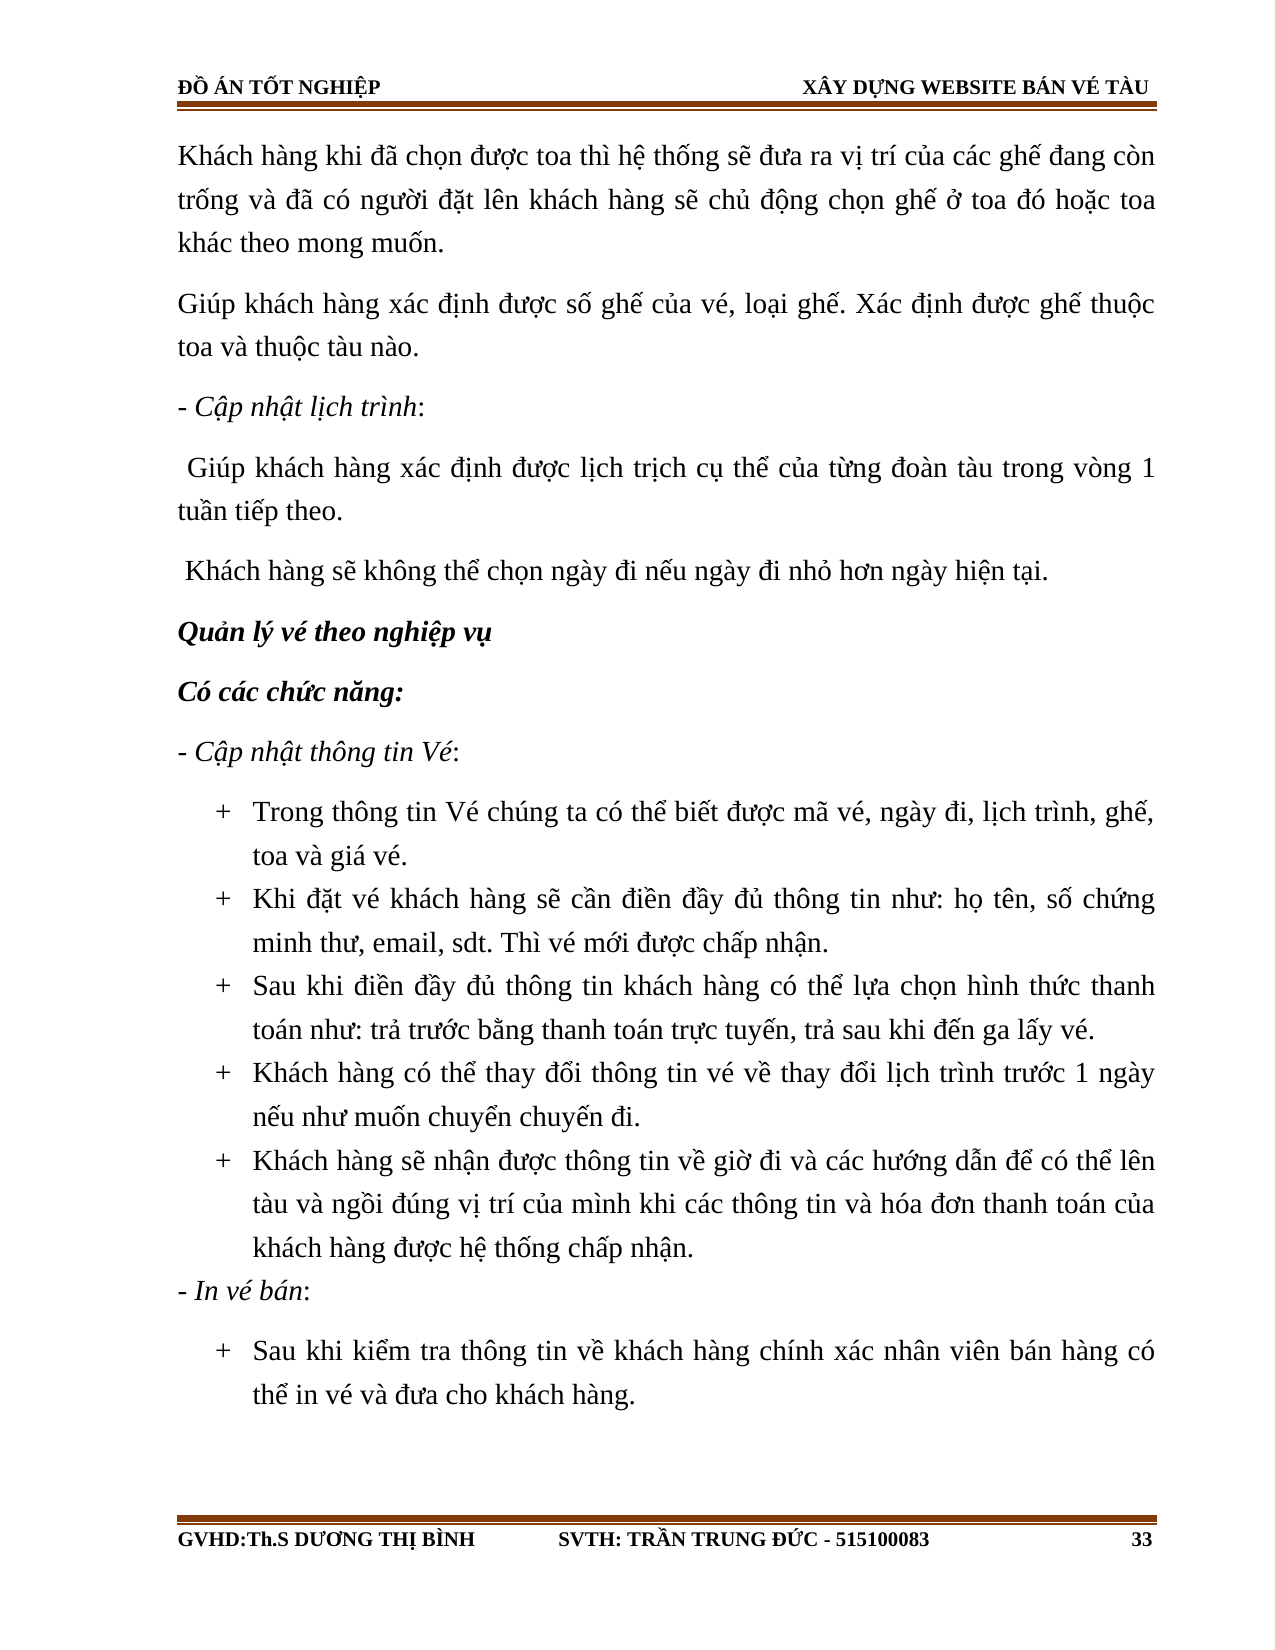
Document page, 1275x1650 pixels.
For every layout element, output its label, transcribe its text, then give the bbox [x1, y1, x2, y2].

text - Cập nhật lịch trình: [177, 389, 1157, 423]
text Khách hàng khi đã chọn được toa thì hệ thống sẽ đưa ra vị trí của các ghế đang còn trống và đã có người đặt lên khách hàng sẽ chủ động chọn ghế ở toa đó hoặc toa khác theo mong muốn. [177, 138, 1157, 259]
text Có các chức năng: [177, 674, 1157, 707]
list Khi đặt vé khách hàng sẽ cần điền đầy đủ thông tin như: họ tên, số chứng minh thư, email, sdt. Thì vé mới được chấp nhận. [215, 881, 1157, 958]
text - In vé bán: [177, 1273, 1157, 1307]
text Khách hàng sẽ không thể chọn ngày đi nếu ngày đi nhỏ hơn ngày hiện tại. [177, 553, 1157, 587]
text Quản lý vé theo nghiệp vụ [177, 614, 1157, 647]
list Khách hàng sẽ nhận được thông tin về giờ đi và các hướng dẫn để có thể lên tàu và ngồi đúng vị trí của mình khi các thông tin và hóa đơn thanh toán của khách hàng được hệ thống chấp nhận. [215, 1143, 1157, 1263]
list Sau khi kiểm tra thông tin về khách hàng chính xác nhân viên bán hàng có thể in vé và đưa cho khách hàng. [215, 1333, 1157, 1411]
text - Cập nhật thông tin Vé: [177, 734, 1157, 768]
list Sau khi điền đầy đủ thông tin khách hàng có thể lựa chọn hình thức thanh toán như: trả trước bằng thanh toán trực tuyến, trả sau khi đến ga lấy vé. [215, 968, 1157, 1046]
list Khách hàng có thể thay đổi thông tin vé về thay đổi lịch trình trước 1 ngày nếu như muốn chuyển chuyến đi. [215, 1056, 1157, 1133]
text Giúp khách hàng xác định được lịch trịch cụ thể của từng đoàn tàu trong vòng 1 tuần tiếp theo. [177, 450, 1157, 527]
list Trong thông tin Vé chúng ta có thể biết được mã vé, ngày đi, lịch trình, ghế, toa và giá vé. [215, 794, 1157, 871]
text Giúp khách hàng xác định được số ghế của vé, loại ghế. Xác định được ghế thuộc toa và thuộc tàu nào. [177, 286, 1157, 363]
